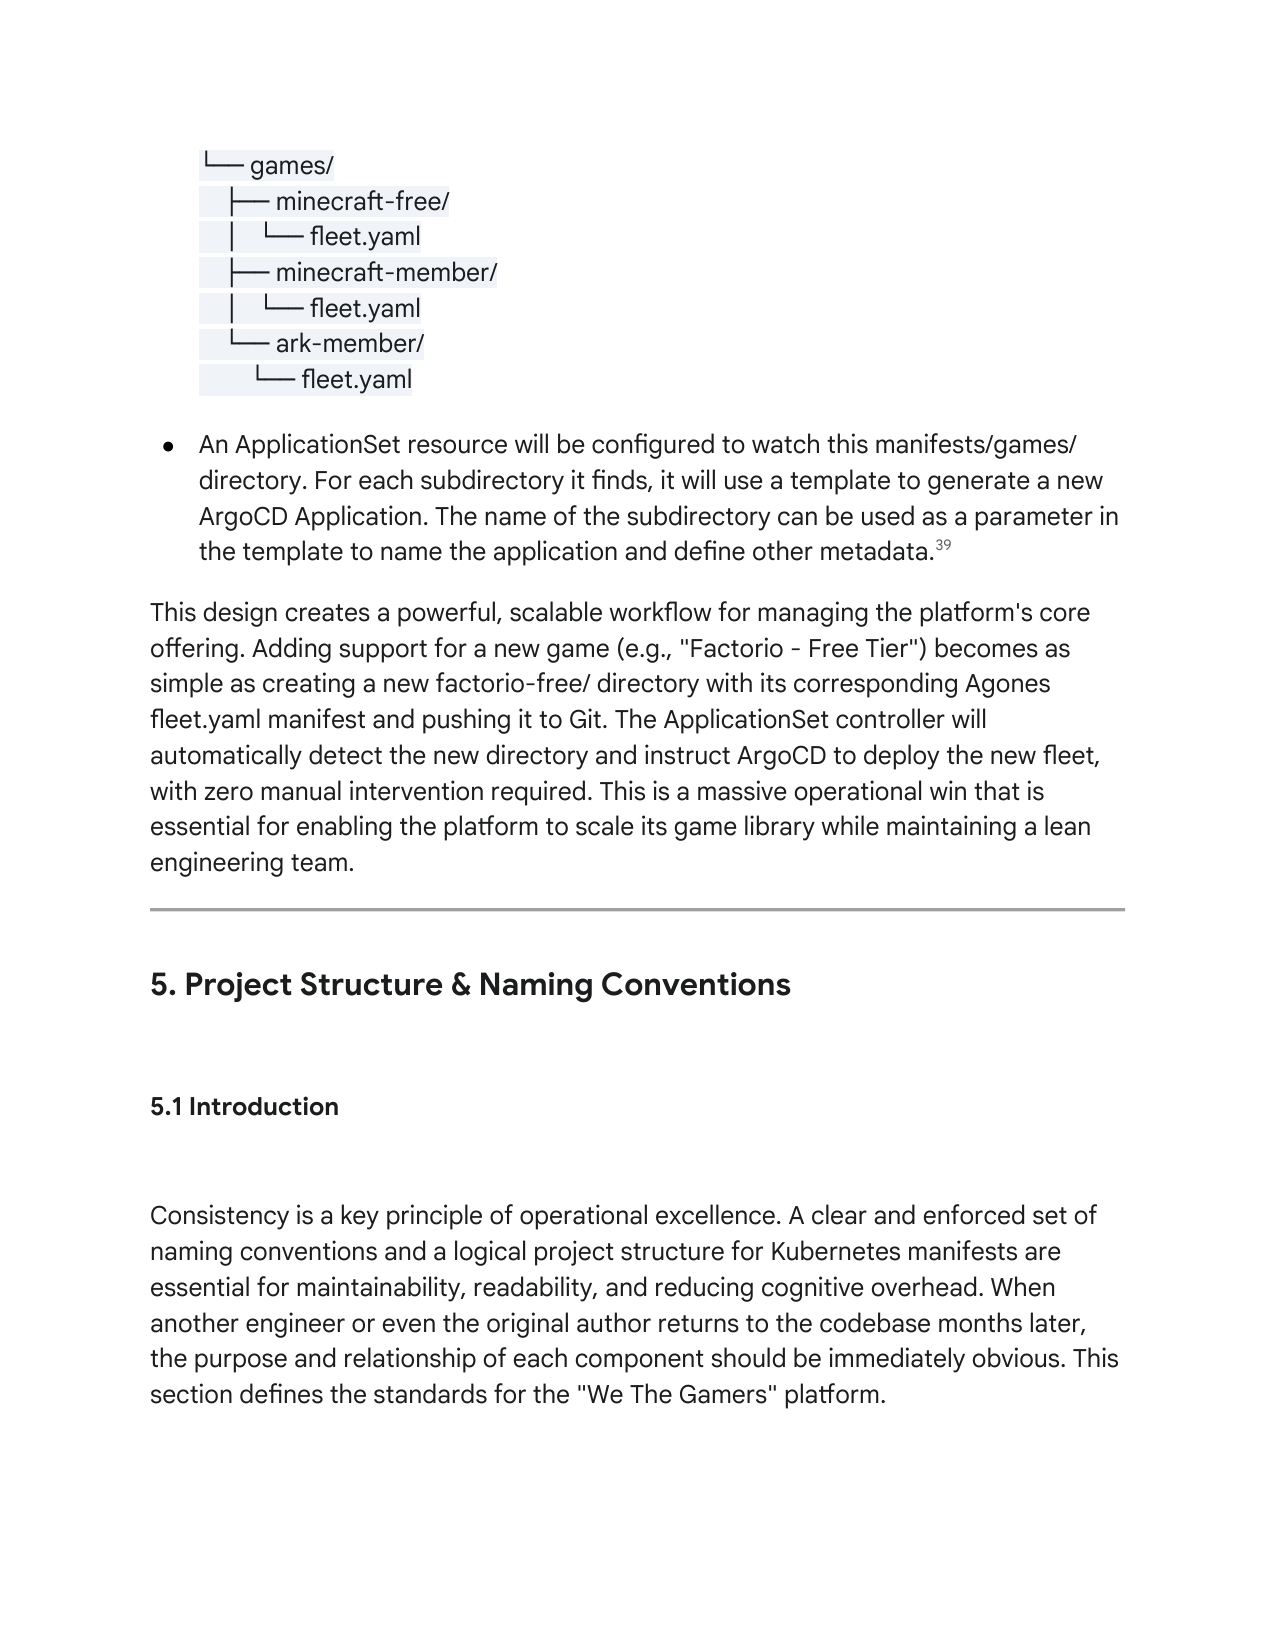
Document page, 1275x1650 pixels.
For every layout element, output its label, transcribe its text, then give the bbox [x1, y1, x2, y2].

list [161, 150, 1125, 426]
list An ApplicationSet resource will be configured to watch this manifests/games/ directory. For each subdirectory it finds, it will use a template to generate a new ArgoCD Application. The name of the subdirectory can be used as a parameter in the template to name the application and define other metadata.39 [161, 429, 1125, 568]
subtitle 5. Project Structure & Naming Conventions [150, 965, 1125, 1004]
text This design creates a powerful, scalable workflow for managing the platform's core offering. Adding support for a new game (e.g., "Factorio - Free Tier") becomes as simple as creating a new factorio-free/ directory with its corresponding Agones fleet.yaml manifest and pushing it to Git. The ApplicationSet controller will automatically detect the new directory and instruct ArgoCD to deploy the new fleet, with zero manual intervention required. This is a massive operational win that is essential for enabling the platform to scale its game library while maintaining a lean engineering team. [150, 597, 1125, 879]
subtitle 5.1 Introduction [150, 1092, 1125, 1123]
text Consistency is a key principle of operational excellence. A clear and enforced set of naming conventions and a logical project structure for Kubernetes manifests are essential for maintainability, readability, and reducing cognitive overhead. When another engineer or even the original author returns to the codebase months later, the purpose and relationship of each component should be immediately obvious. This section defines the standards for the "We The Gamers" platform. [150, 1201, 1125, 1411]
